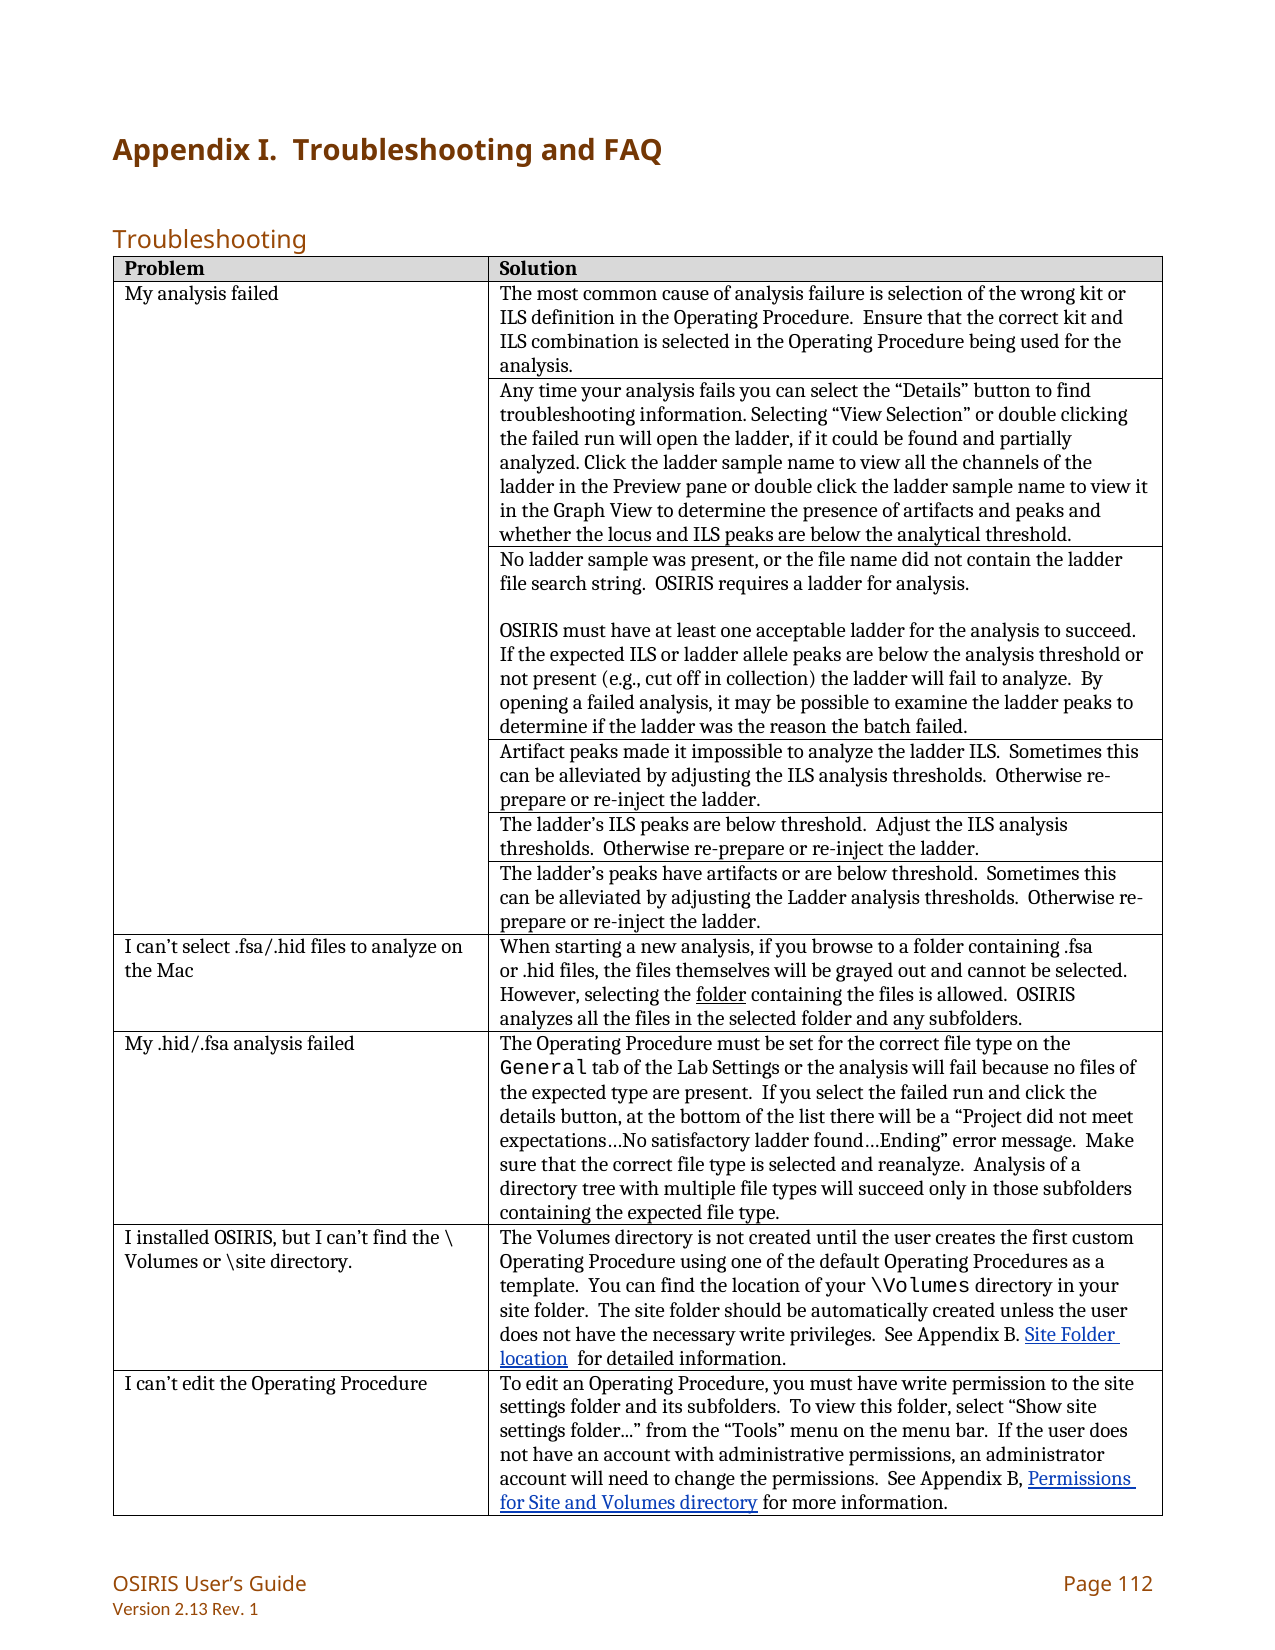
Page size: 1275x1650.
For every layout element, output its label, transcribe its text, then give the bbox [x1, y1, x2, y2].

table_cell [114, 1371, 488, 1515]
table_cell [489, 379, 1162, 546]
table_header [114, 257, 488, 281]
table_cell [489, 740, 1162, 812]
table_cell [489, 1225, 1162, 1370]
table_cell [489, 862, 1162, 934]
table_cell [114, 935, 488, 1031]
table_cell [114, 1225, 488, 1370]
subtitle Troubleshooting [112, 222, 1162, 256]
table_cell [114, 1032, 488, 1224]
subtitle Appendix I. Troubleshooting and FAQ [112, 129, 1162, 168]
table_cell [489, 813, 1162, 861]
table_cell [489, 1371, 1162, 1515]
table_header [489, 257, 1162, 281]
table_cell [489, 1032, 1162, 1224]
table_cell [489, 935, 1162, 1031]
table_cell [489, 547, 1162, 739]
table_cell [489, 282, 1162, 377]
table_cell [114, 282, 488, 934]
